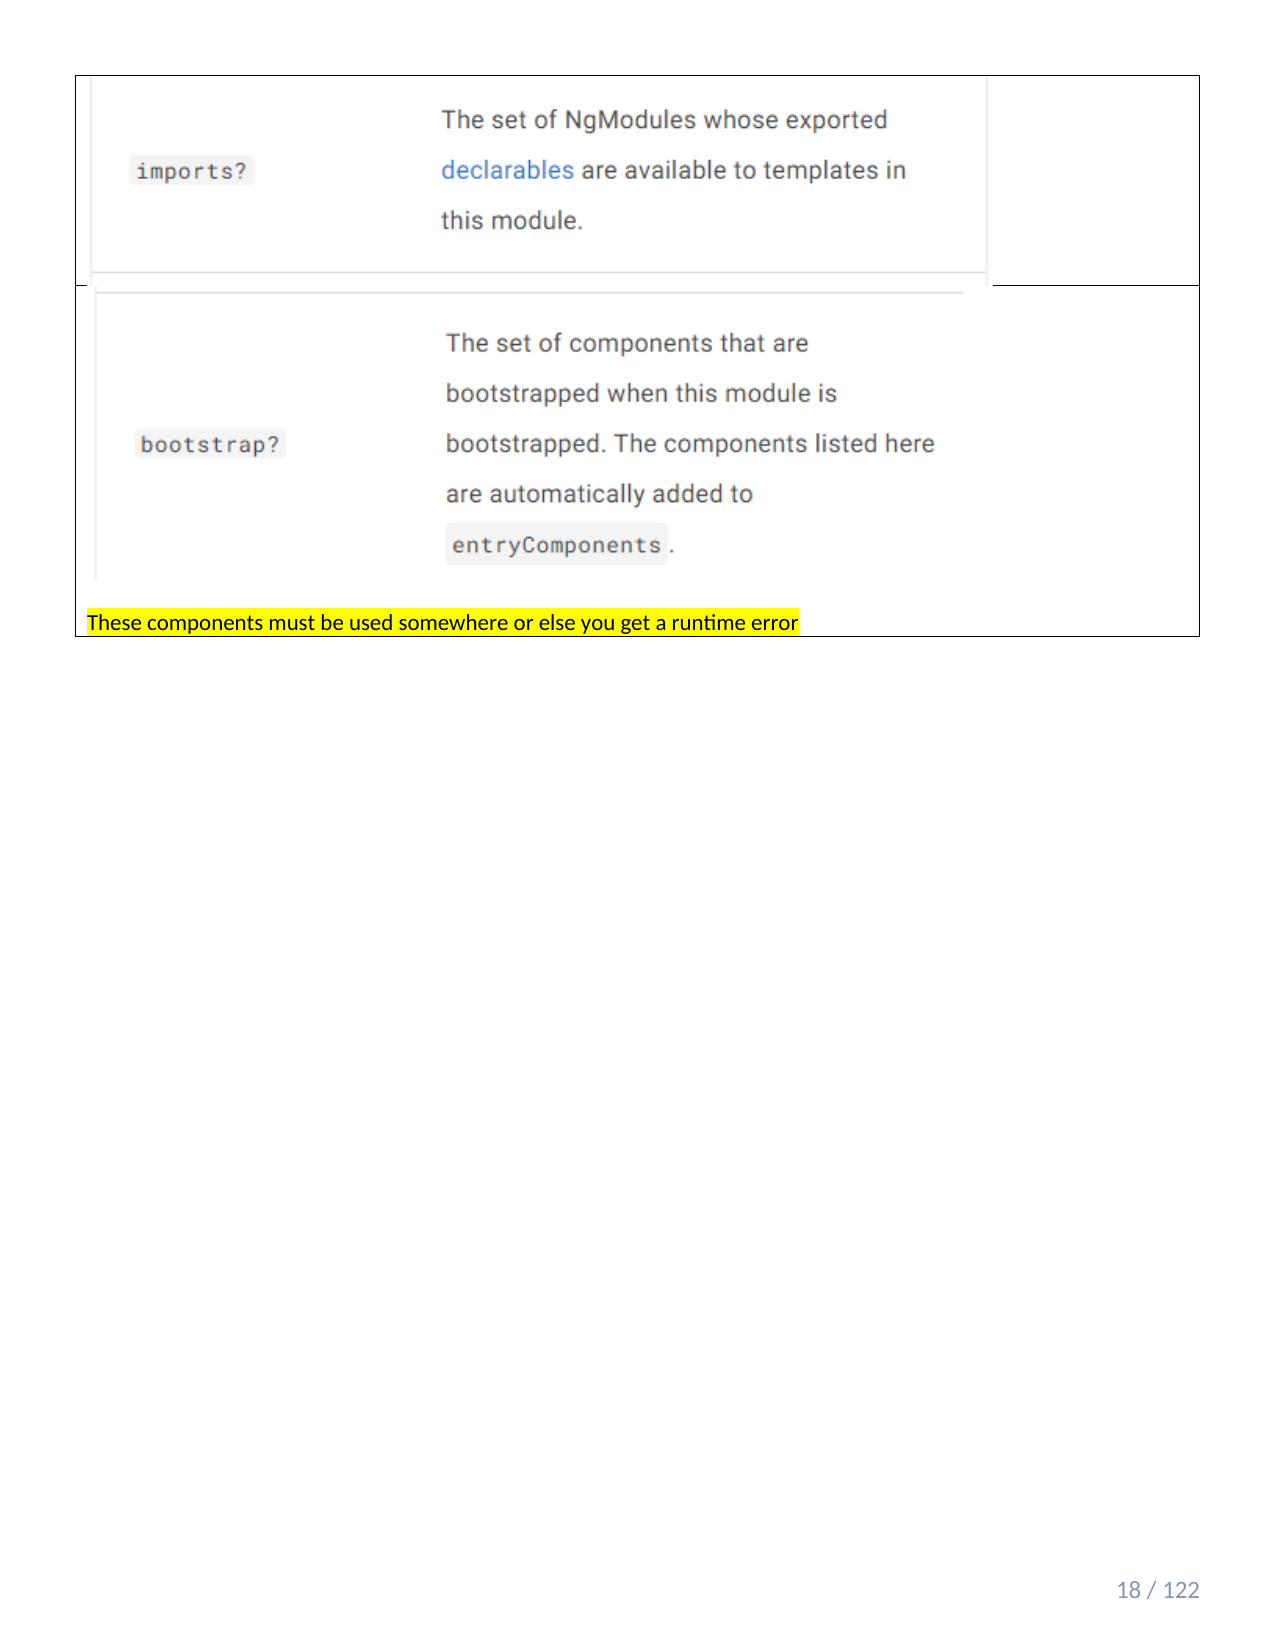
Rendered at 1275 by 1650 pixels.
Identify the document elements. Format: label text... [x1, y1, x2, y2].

table_cell These components must be used somewhere or else you get a runtime error [76, 286, 1199, 636]
table_cell [993, 76, 1199, 285]
picture [86, 76, 993, 581]
table_cell [76, 76, 86, 285]
